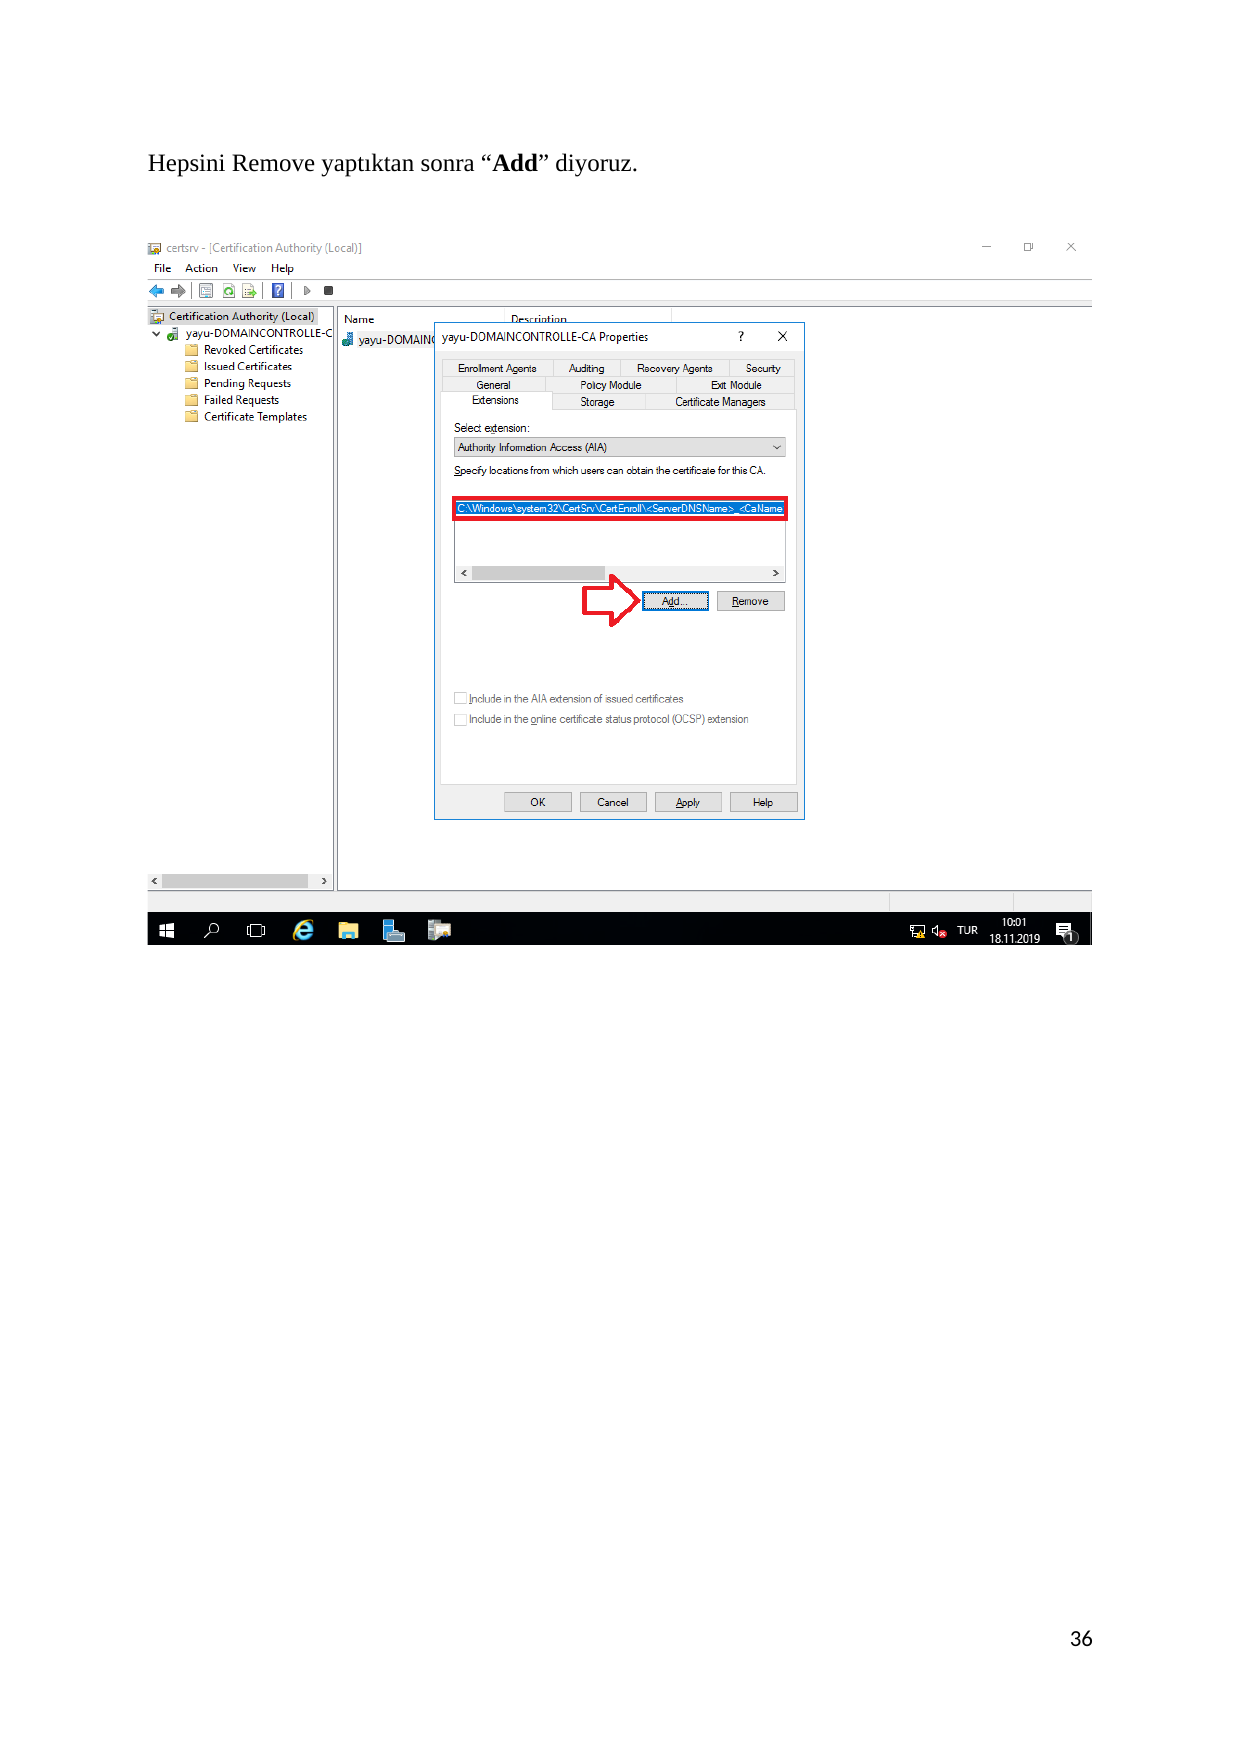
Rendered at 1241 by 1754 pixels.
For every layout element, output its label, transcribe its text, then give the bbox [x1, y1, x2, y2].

picture [147, 243, 1092, 945]
text Hepsini Remove yaptıktan sonra “Add” diyoruz. [148, 148, 1093, 176]
